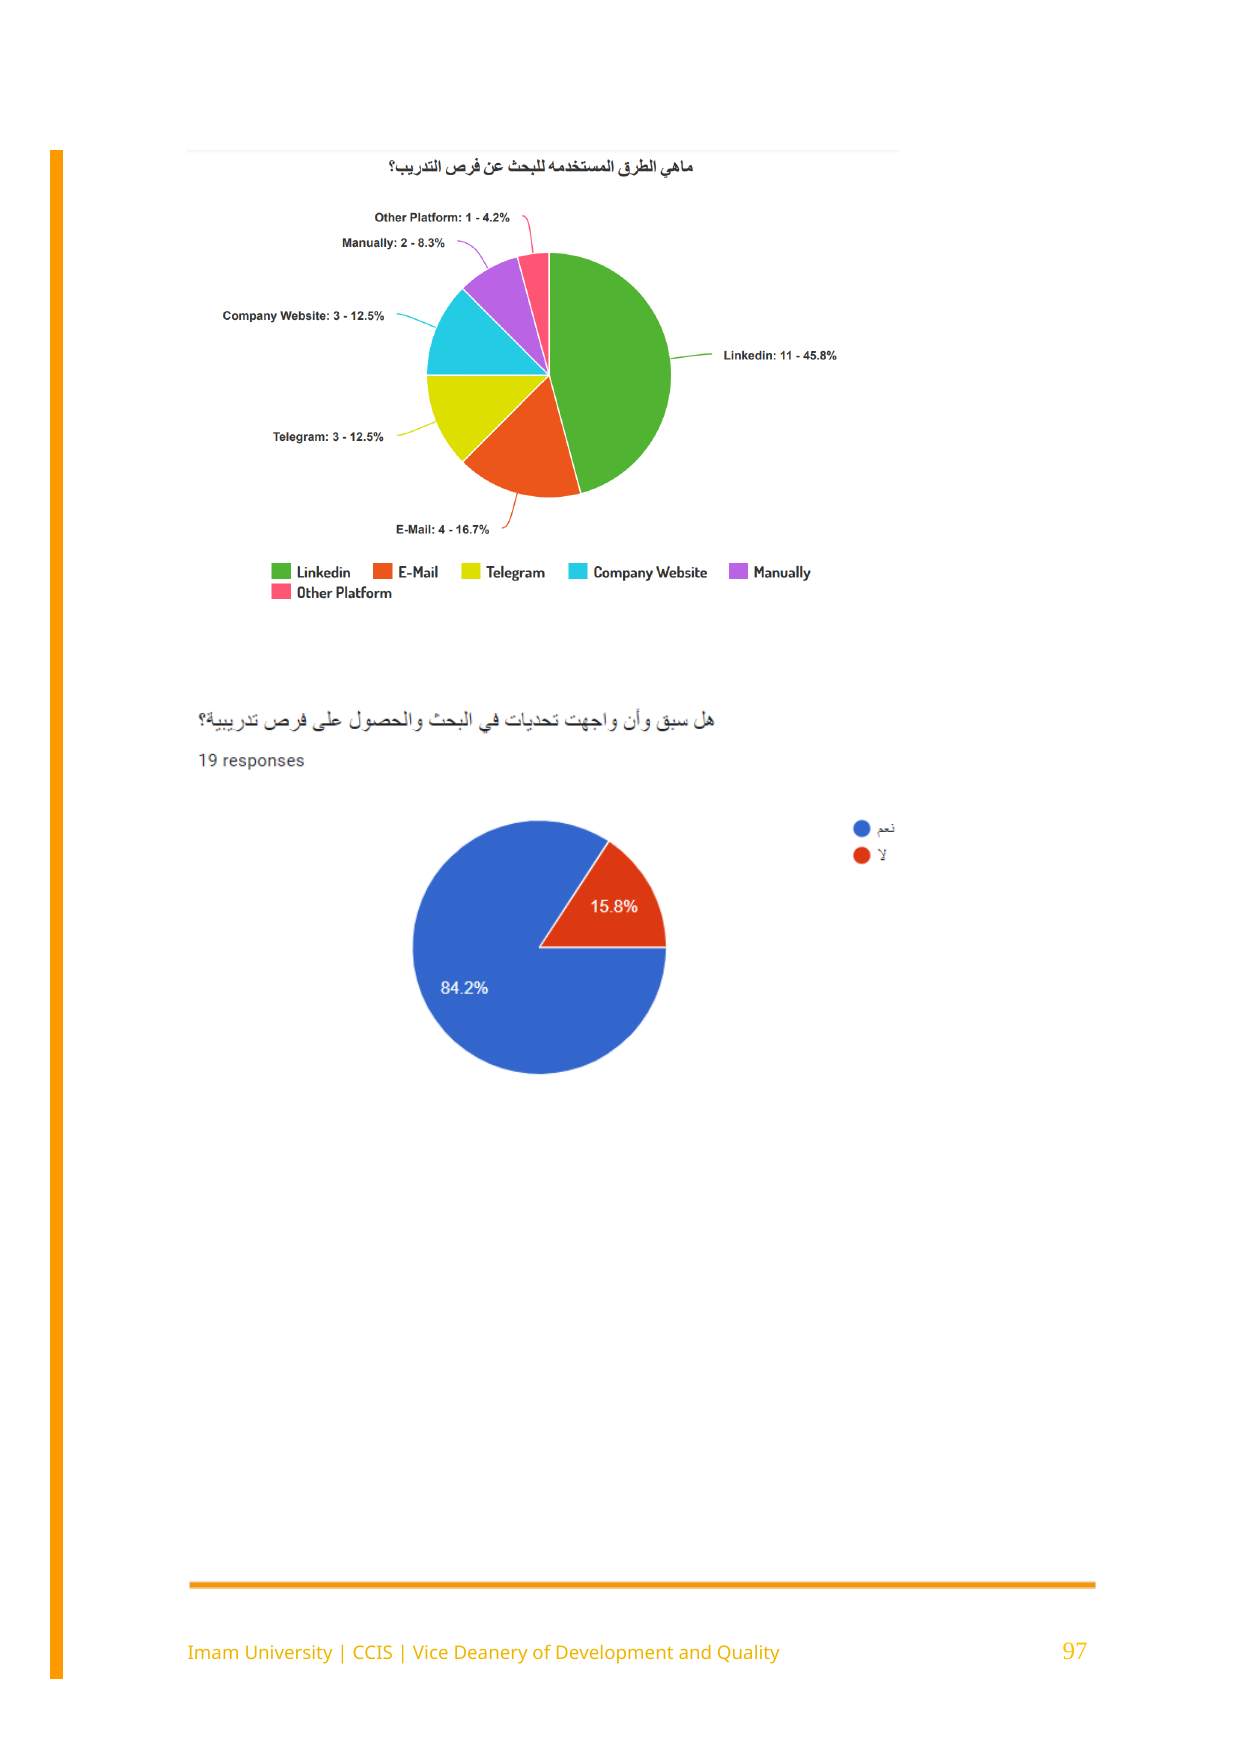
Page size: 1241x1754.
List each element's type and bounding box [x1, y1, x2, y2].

picture [186, 686, 942, 1107]
picture [187, 1580, 1100, 1589]
picture [186, 150, 899, 605]
